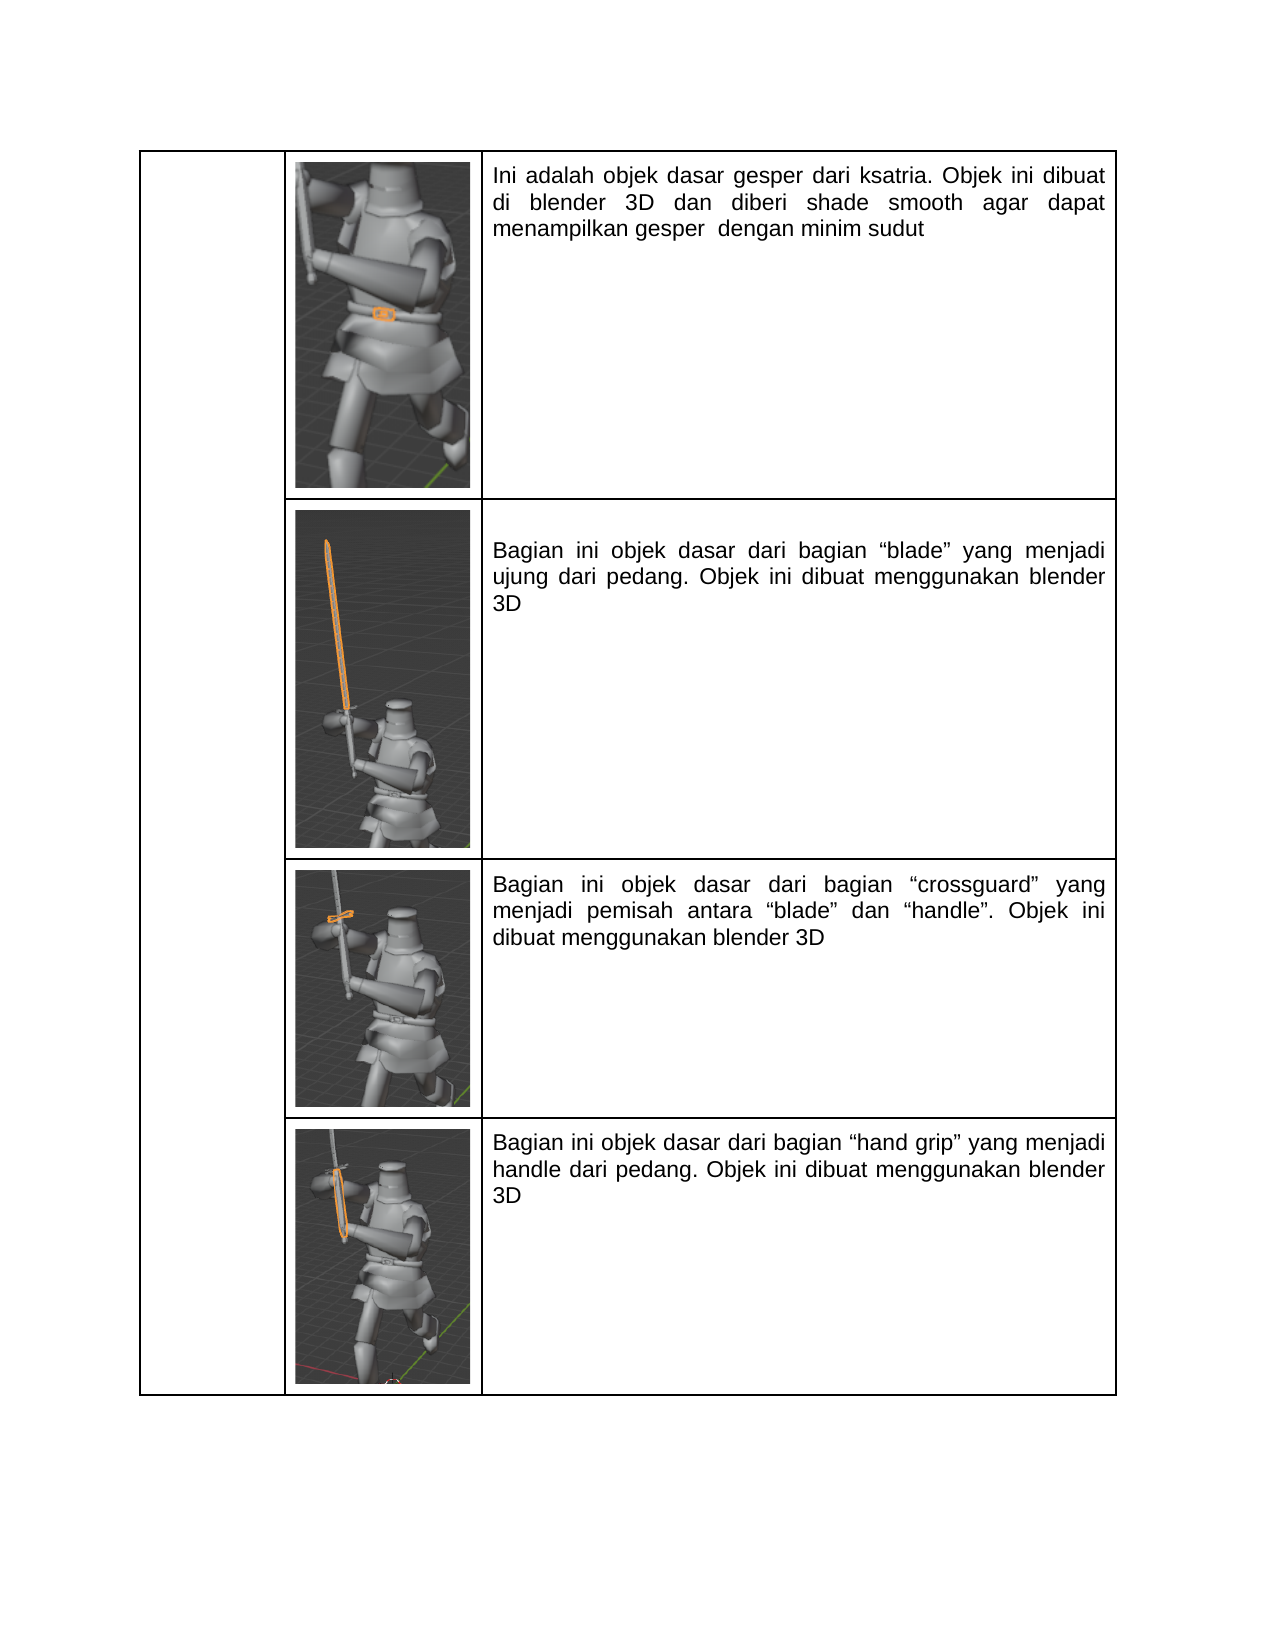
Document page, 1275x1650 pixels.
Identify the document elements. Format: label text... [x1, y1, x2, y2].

table_cell Bagian ini objek dasar dari bagian “crossguard” yang menjadi pemisah antara “blade” dan “handle”. Objek ini dibuat menggunakan blender 3D [483, 860, 1115, 1117]
picture [295, 1129, 471, 1384]
picture [295, 870, 471, 1107]
table_cell [286, 500, 481, 858]
table_cell [286, 860, 481, 1117]
table_cell Bagian ini objek dasar dari bagian “hand grip” yang menjadi handle dari pedang. Objek ini dibuat menggunakan blender 3D [483, 1119, 1115, 1394]
table_cell Bagian ini objek dasar dari bagian “blade” yang menjadi ujung dari pedang. Objek ini dibuat menggunakan blender 3D [483, 500, 1115, 858]
table_cell Ini adalah objek dasar gesper dari ksatria. Objek ini dibuat di blender 3D dan diberi shade smooth agar dapat menampilkan gesper dengan minim sudut [483, 152, 1115, 498]
table_cell [286, 152, 481, 498]
picture [295, 162, 471, 488]
table_cell [286, 1119, 481, 1394]
picture [295, 510, 471, 848]
